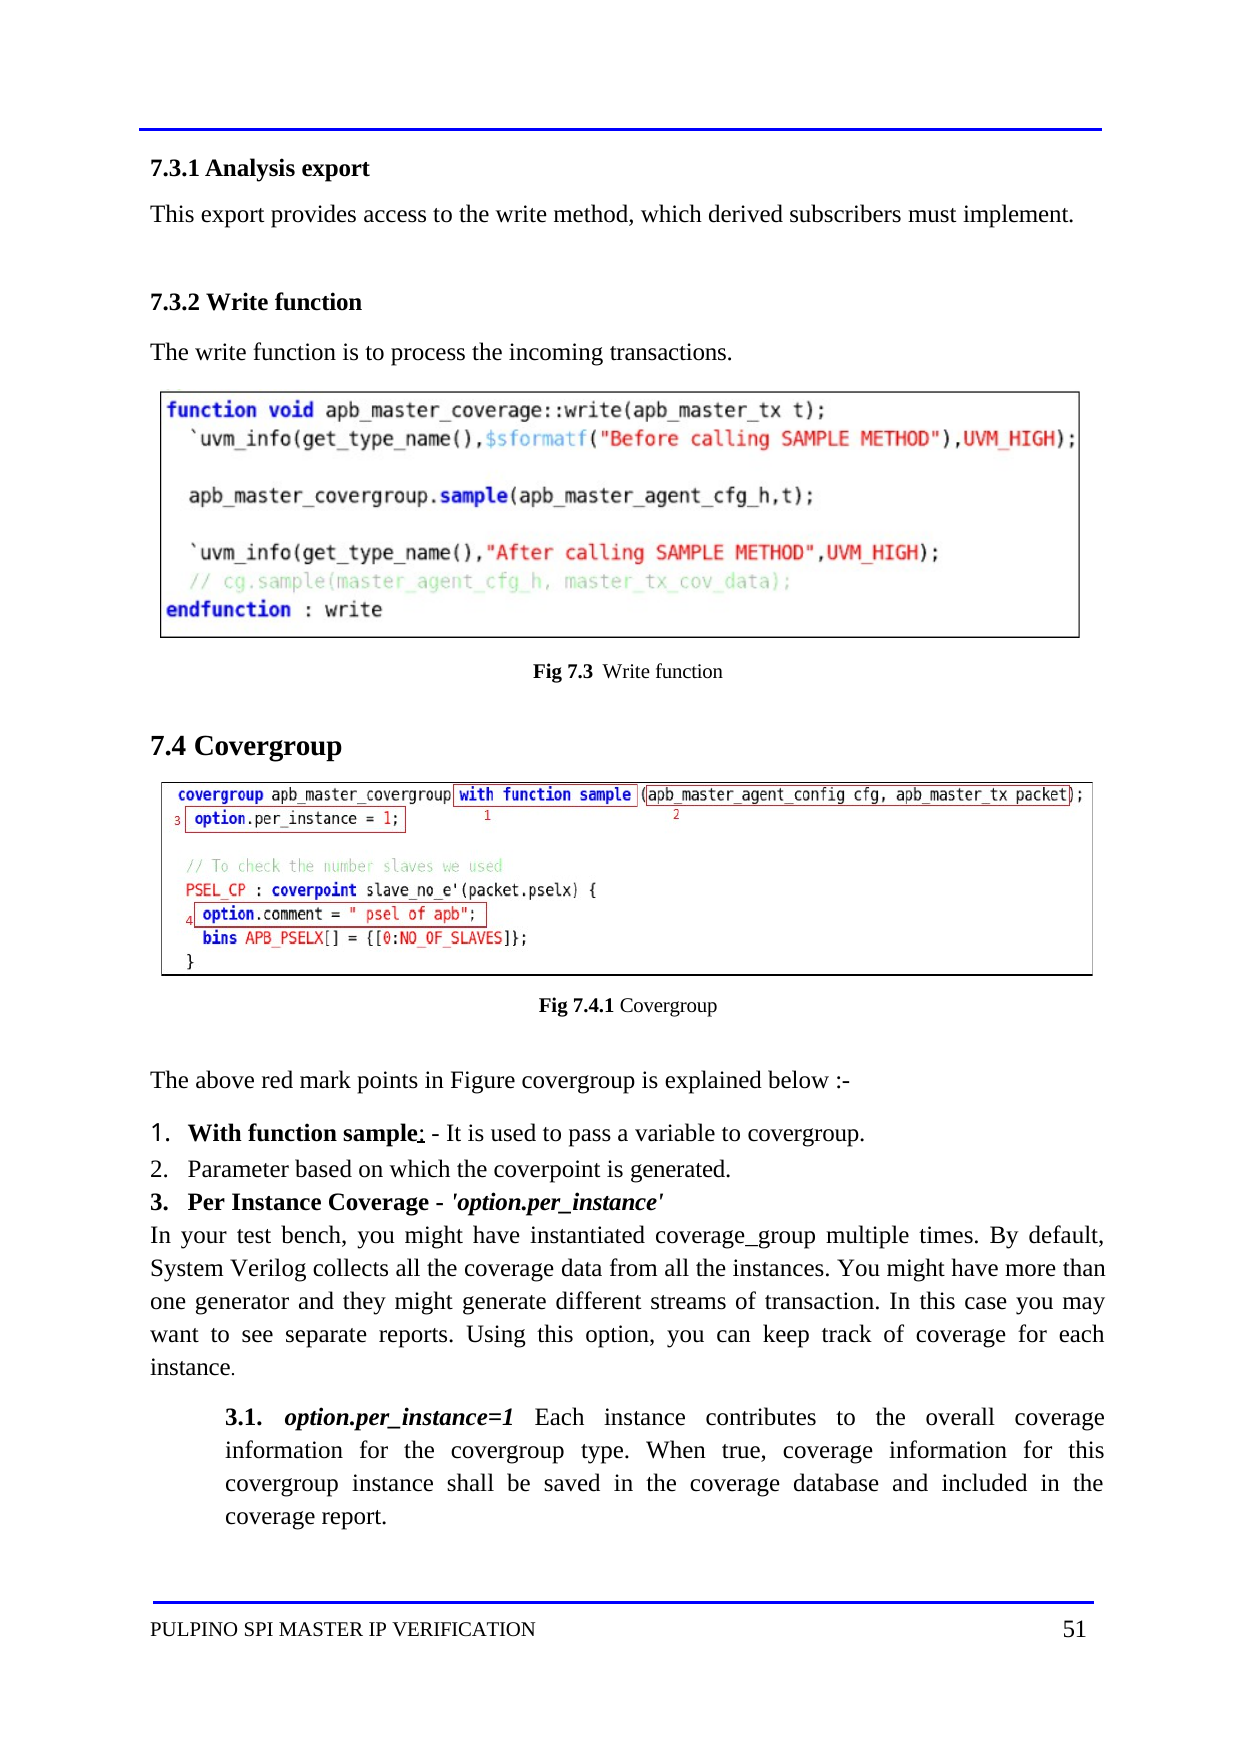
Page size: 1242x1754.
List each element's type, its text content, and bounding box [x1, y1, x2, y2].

list option.per_instance=1 Each instance contributes to the overall coverage information for the covergroup type. When true, coverage information for this covergroup instance shall be saved in the coverage database and included in the coverage report. [225, 1402, 1105, 1530]
list Per Instance Coverage - 'option.per_instance' [150, 1187, 1142, 1216]
picture [161, 782, 1093, 797]
text Fig 7.4.1 Covergroup [129, 797, 1127, 1017]
text This export provides access to the write method, which derived subscribers must implement. [150, 199, 1142, 227]
subtitle Write function [150, 287, 1142, 316]
subtitle Analysis export [150, 153, 1142, 182]
list With function sample: - It is used to pass a variable to covergroup. [150, 1115, 1142, 1149]
picture [160, 389, 1080, 408]
text The write function is to process the incoming transactions. [150, 337, 1142, 366]
list Parameter based on which the coverpoint is generated. [150, 1154, 1142, 1183]
text The above red mark points in Figure covergroup is explained below :- [150, 1065, 1142, 1093]
text In your test bench, you might have instantiated coverage_group multiple times. By default, System Verilog collects all the coverage data from all the instances. You might have more than one generator and they might generate different streams of transaction. In this case you may want to see separate reports. Using this option, you can keep track of coverage for each instance. [150, 1220, 1106, 1381]
text Fig 7.3 Write function [129, 408, 1127, 683]
subtitle Covergroup [150, 728, 1142, 762]
